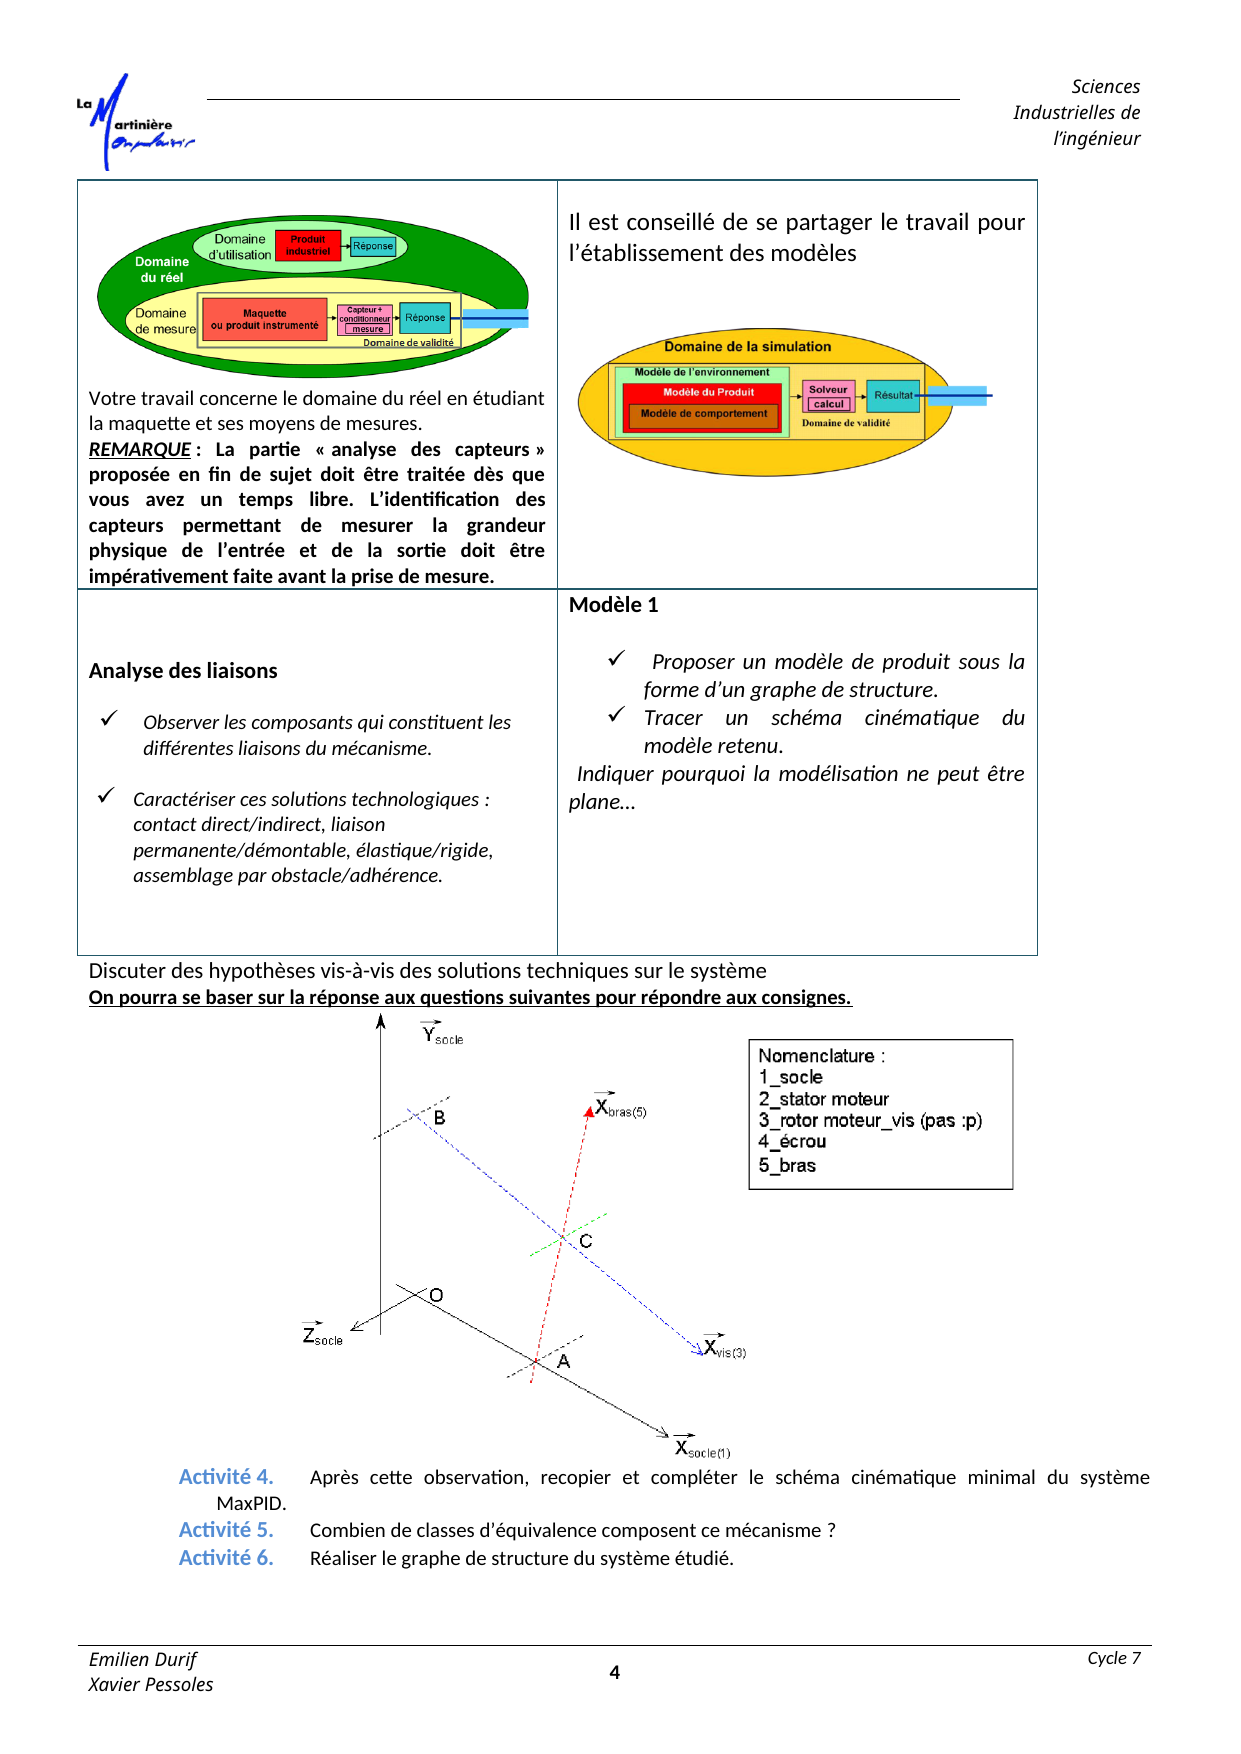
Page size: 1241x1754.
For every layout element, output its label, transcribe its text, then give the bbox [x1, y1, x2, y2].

table_cell Analyse des liaisons Observer les composants qui constituent les différentes liaisons du mécanisme. Caractériser ces solutions technologiques : contact direct/indirect, liaison permanente/démontable, élastique/rigide, assemblage par obstacle/adhérence. [78, 590, 557, 955]
picture [301, 1013, 1014, 1459]
list Combien de classes d’équivalence composent ce mécanisme ? [178, 1515, 1152, 1543]
list Après cette observation, recopier et compléter le schéma cinématique minimal du système MaxPID. [178, 1462, 1152, 1515]
picture [77, 73, 195, 171]
table_cell Votre travail concerne le domaine du réel en étudiant la maquette et ses moyens de mesures. REMARQUE : La partie « analyse des capteurs » proposée en fin de sujet doit être traitée dès que vous avez un temps libre. L’identification des capteurs permettant de mesurer la grandeur physique de l’entrée et de la sortie doit être impérativement faite avant la prise de mesure. [78, 181, 557, 588]
table_cell Il est conseillé de se partager le travail pour l’établissement des modèles [558, 181, 1037, 588]
text Discuter des hypothèses vis-à-vis des solutions techniques sur le système [89, 956, 1152, 984]
picture [92, 206, 543, 385]
text On pourra se baser sur la réponse aux questions suivantes pour répondre aux consignes. [89, 984, 1152, 1009]
list Réaliser le graphe de structure du système étudié. [178, 1543, 1152, 1571]
picture [568, 328, 1010, 487]
table_cell Modèle 1 Proposer un modèle de produit sous la forme d’un graphe de structure. Tracer un schéma cinématique du modèle retenu. Indiquer pourquoi la modélisation ne peut être plane… [558, 590, 1037, 955]
